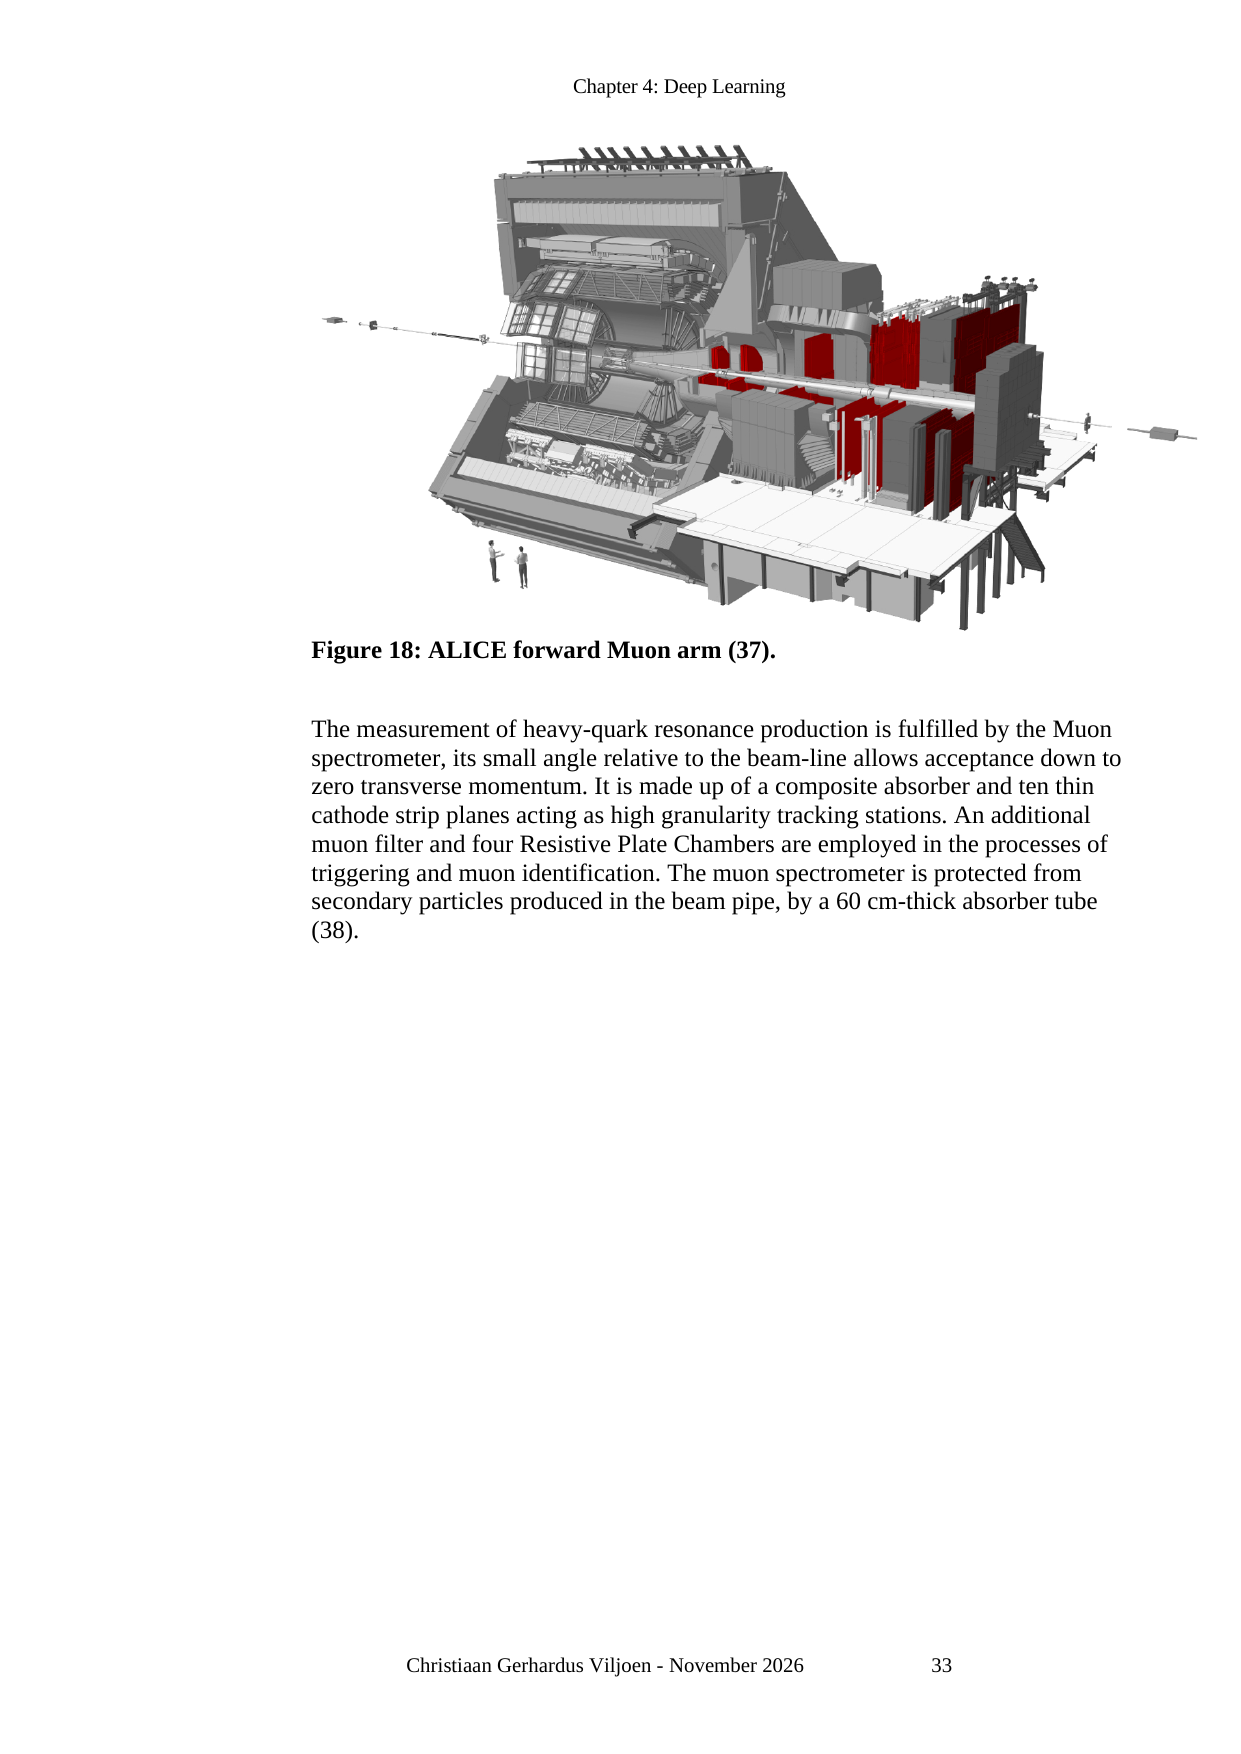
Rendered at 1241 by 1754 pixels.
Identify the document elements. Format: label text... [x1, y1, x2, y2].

text The measurement of heavy-quark resonance production is fulfilled by the Muon spectrometer, its small angle relative to the beam-line allows acceptance down to zero transverse momentum. It is made up of a composite absorber and ten thin cathode strip planes acting as high granularity tracking stations. An additional muon filter and four Resistive Plate Chambers are employed in the processes of triggering and muon identification. The muon spectrometer is protected from secondary particles produced in the beam pipe, by a 60 cm-thick absorber tube . [311, 714, 1122, 944]
text Figure 18: ALICE forward Muon arm . [311, 636, 1122, 664]
picture [311, 135, 1198, 636]
